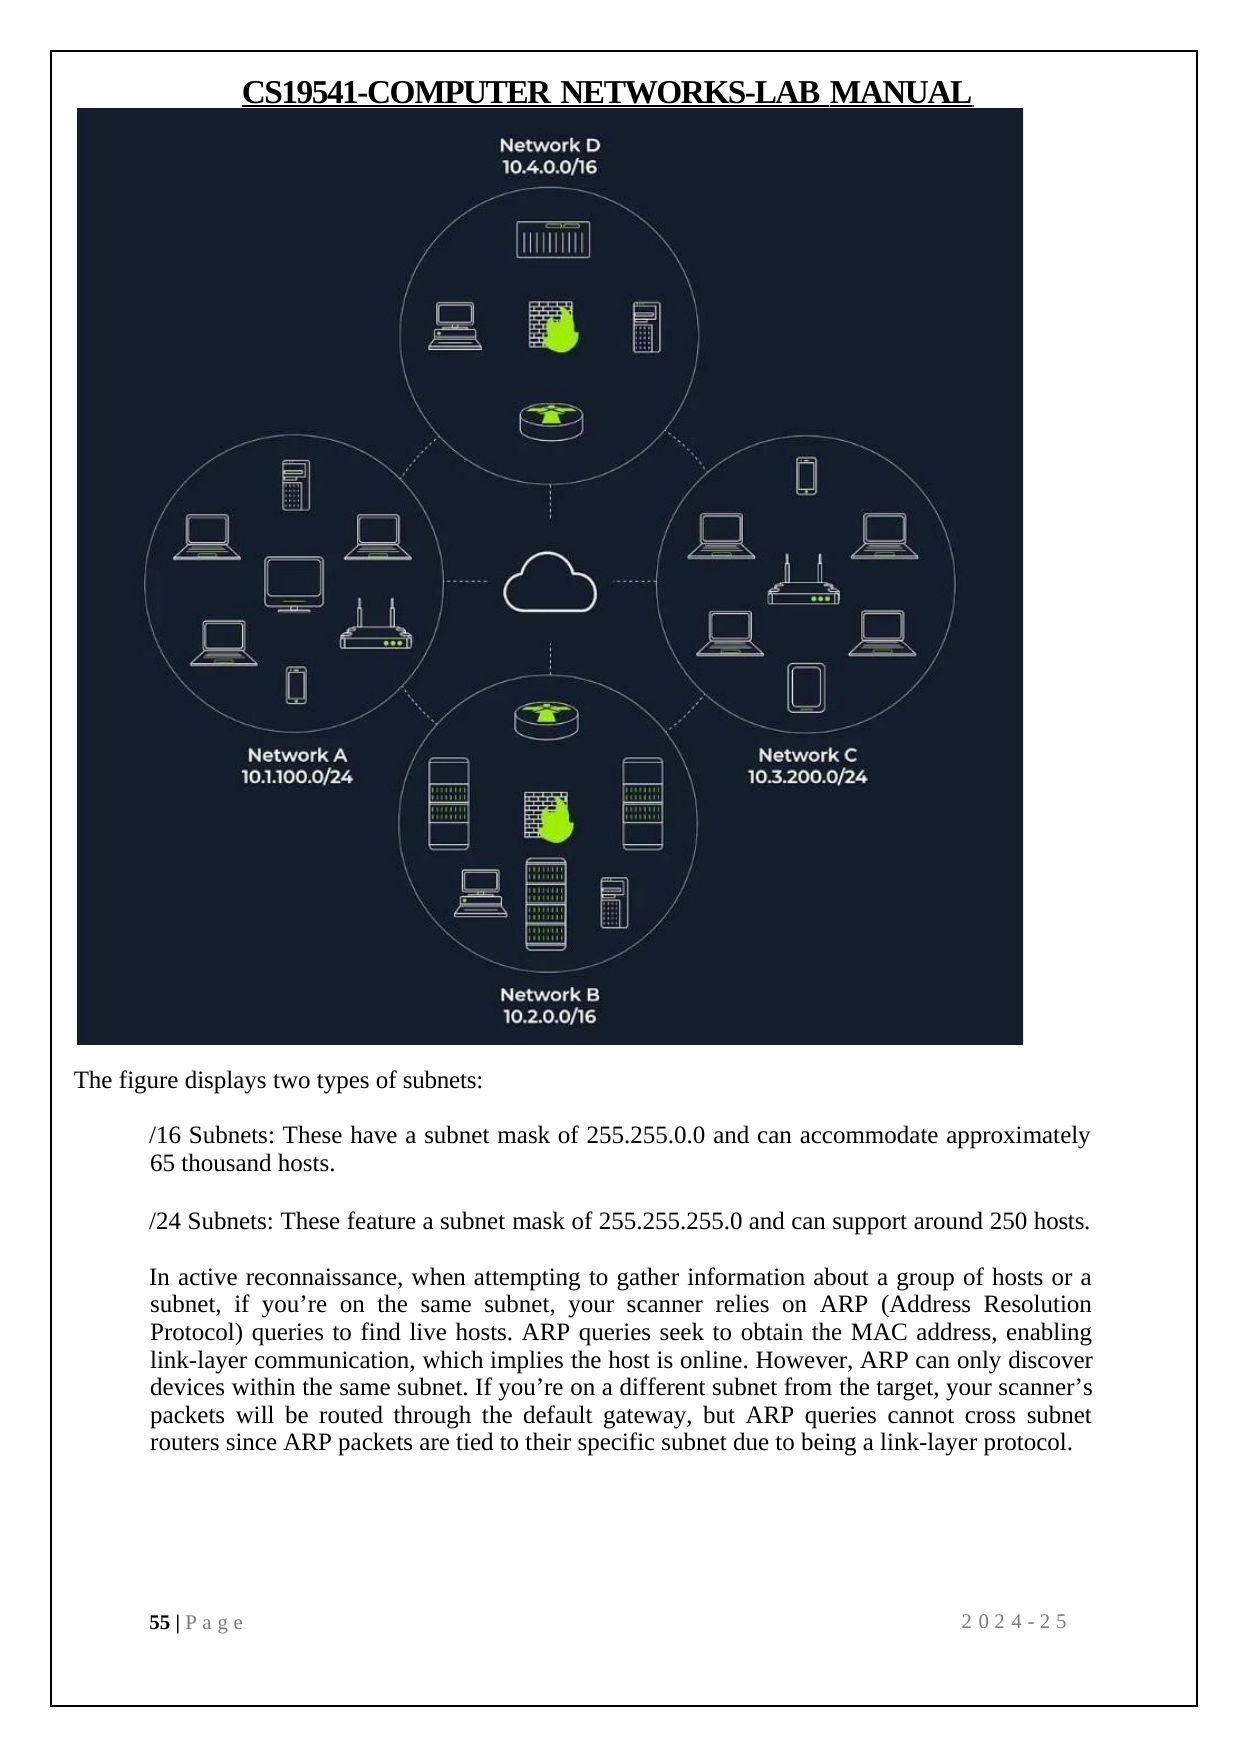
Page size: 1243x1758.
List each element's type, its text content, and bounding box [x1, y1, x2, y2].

text The figure displays two types of subnets: [73, 1065, 1196, 1094]
text /16 Subnets: These have a subnet mask of 255.255.0.0 and can accommodate approximately 65 thousand hosts. [149, 1122, 1092, 1177]
text In active reconnaissance, when attempting to gather information about a group of hosts or a subnet, if you’re on the same subnet, your scanner relies on ARP (Address Resolution Protocol) queries to find live hosts. ARP queries seek to obtain the MAC address, enabling link-layer communication, which implies the host is online. However, ARP can only discover devices within the same subnet. If you’re on a different subnet from the target, your scanner’s packets will be routed through the default gateway, but ARP queries cannot cross subnet routers since ARP packets are tied to their specific subnet due to being a link-layer protocol. [149, 1263, 1093, 1456]
picture [77, 108, 1024, 1045]
text /24 Subnets: These feature a subnet mask of 255.255.255.0 and can support around 250 hosts. [149, 1206, 1196, 1234]
